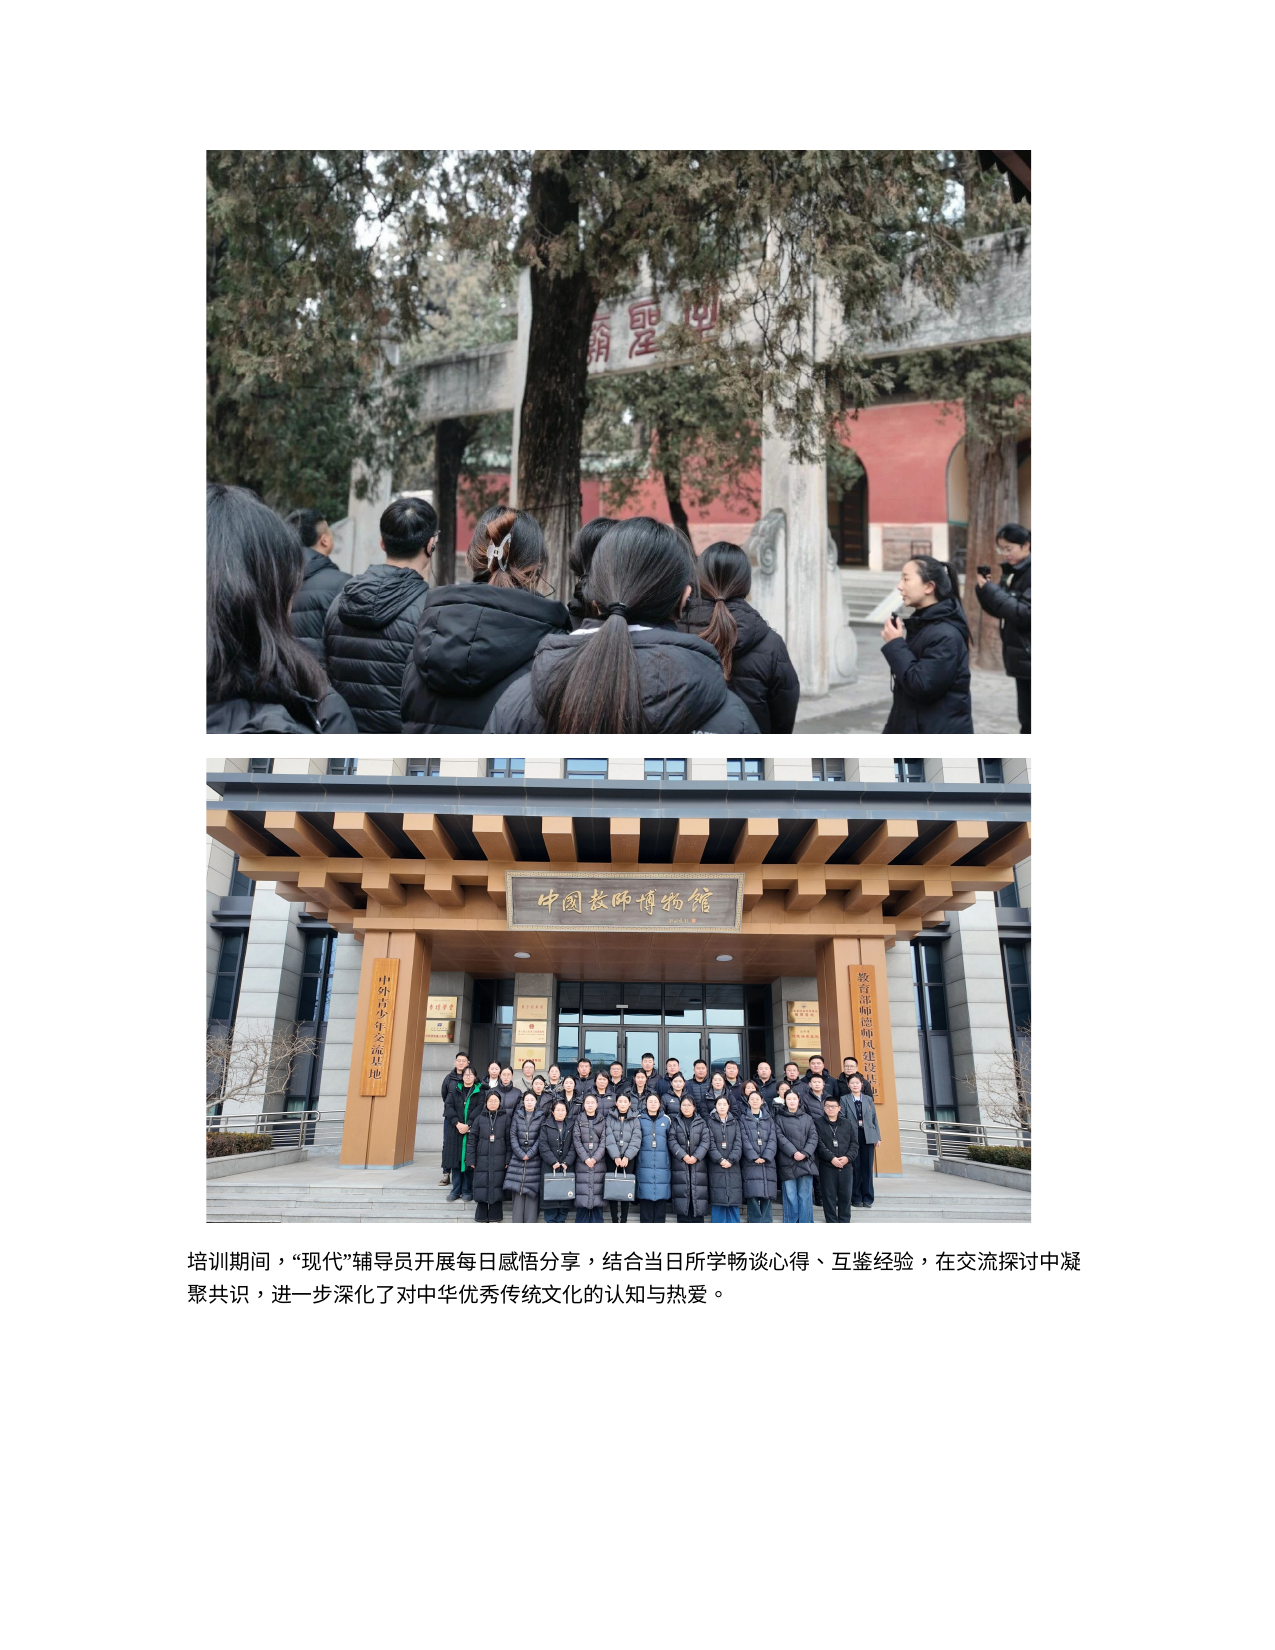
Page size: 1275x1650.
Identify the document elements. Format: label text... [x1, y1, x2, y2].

text 培训期间，“现代”辅导员开展每日感悟分享，结合当日所学畅谈心得、互鉴经验，在交流探讨中凝聚共识，进一步深化了对中华优秀传统文化的认知与热爱。 [187, 1247, 1087, 1308]
picture [206, 758, 1032, 1223]
picture [206, 150, 1032, 734]
